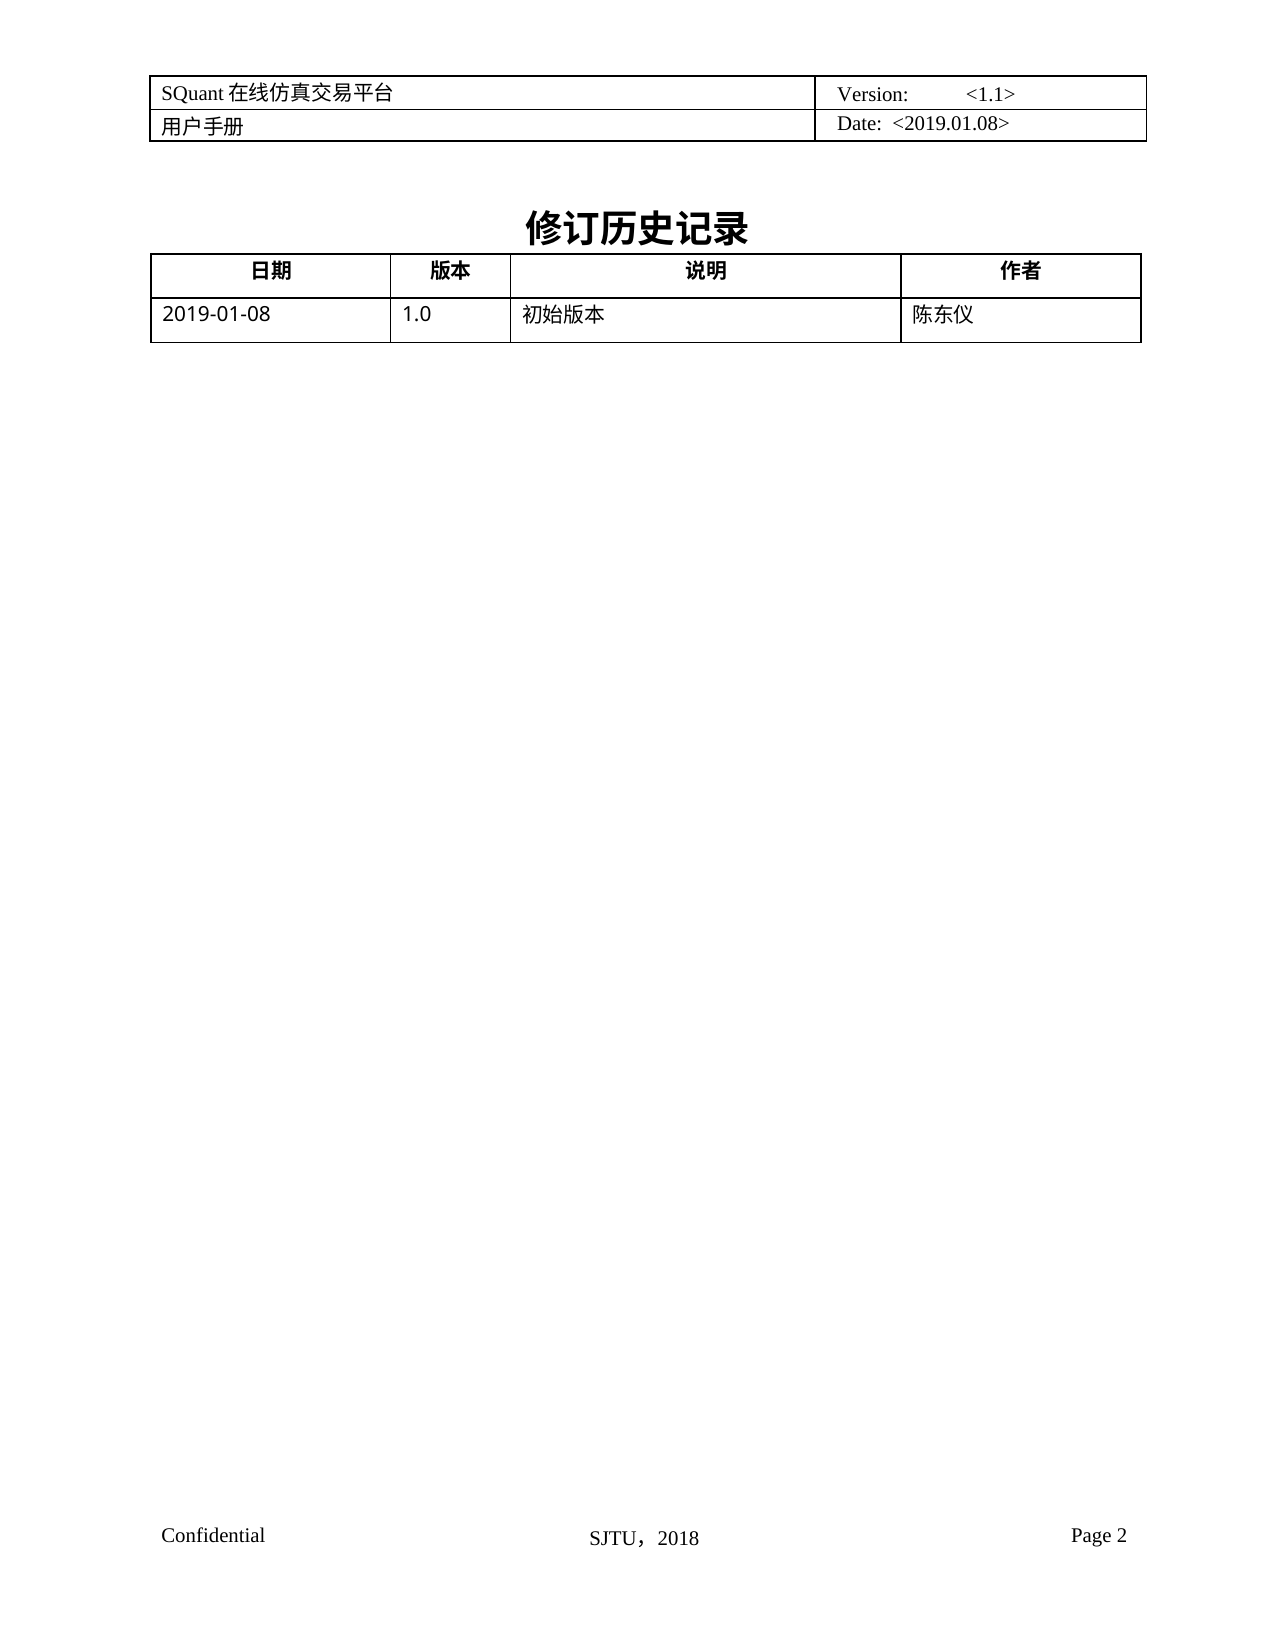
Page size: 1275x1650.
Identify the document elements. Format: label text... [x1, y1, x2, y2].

table_header 日期 [152, 255, 390, 297]
table_header 作者 [902, 255, 1140, 297]
table_cell 1.0 [391, 299, 510, 341]
table_cell 陈东仪 [902, 299, 1140, 341]
table_cell 初始版本 [511, 299, 900, 341]
table_header 说明 [511, 255, 900, 297]
table_cell 2019-01-08 [152, 299, 390, 341]
title 修订历史记录 [150, 199, 1125, 253]
table_header 版本 [391, 255, 510, 297]
